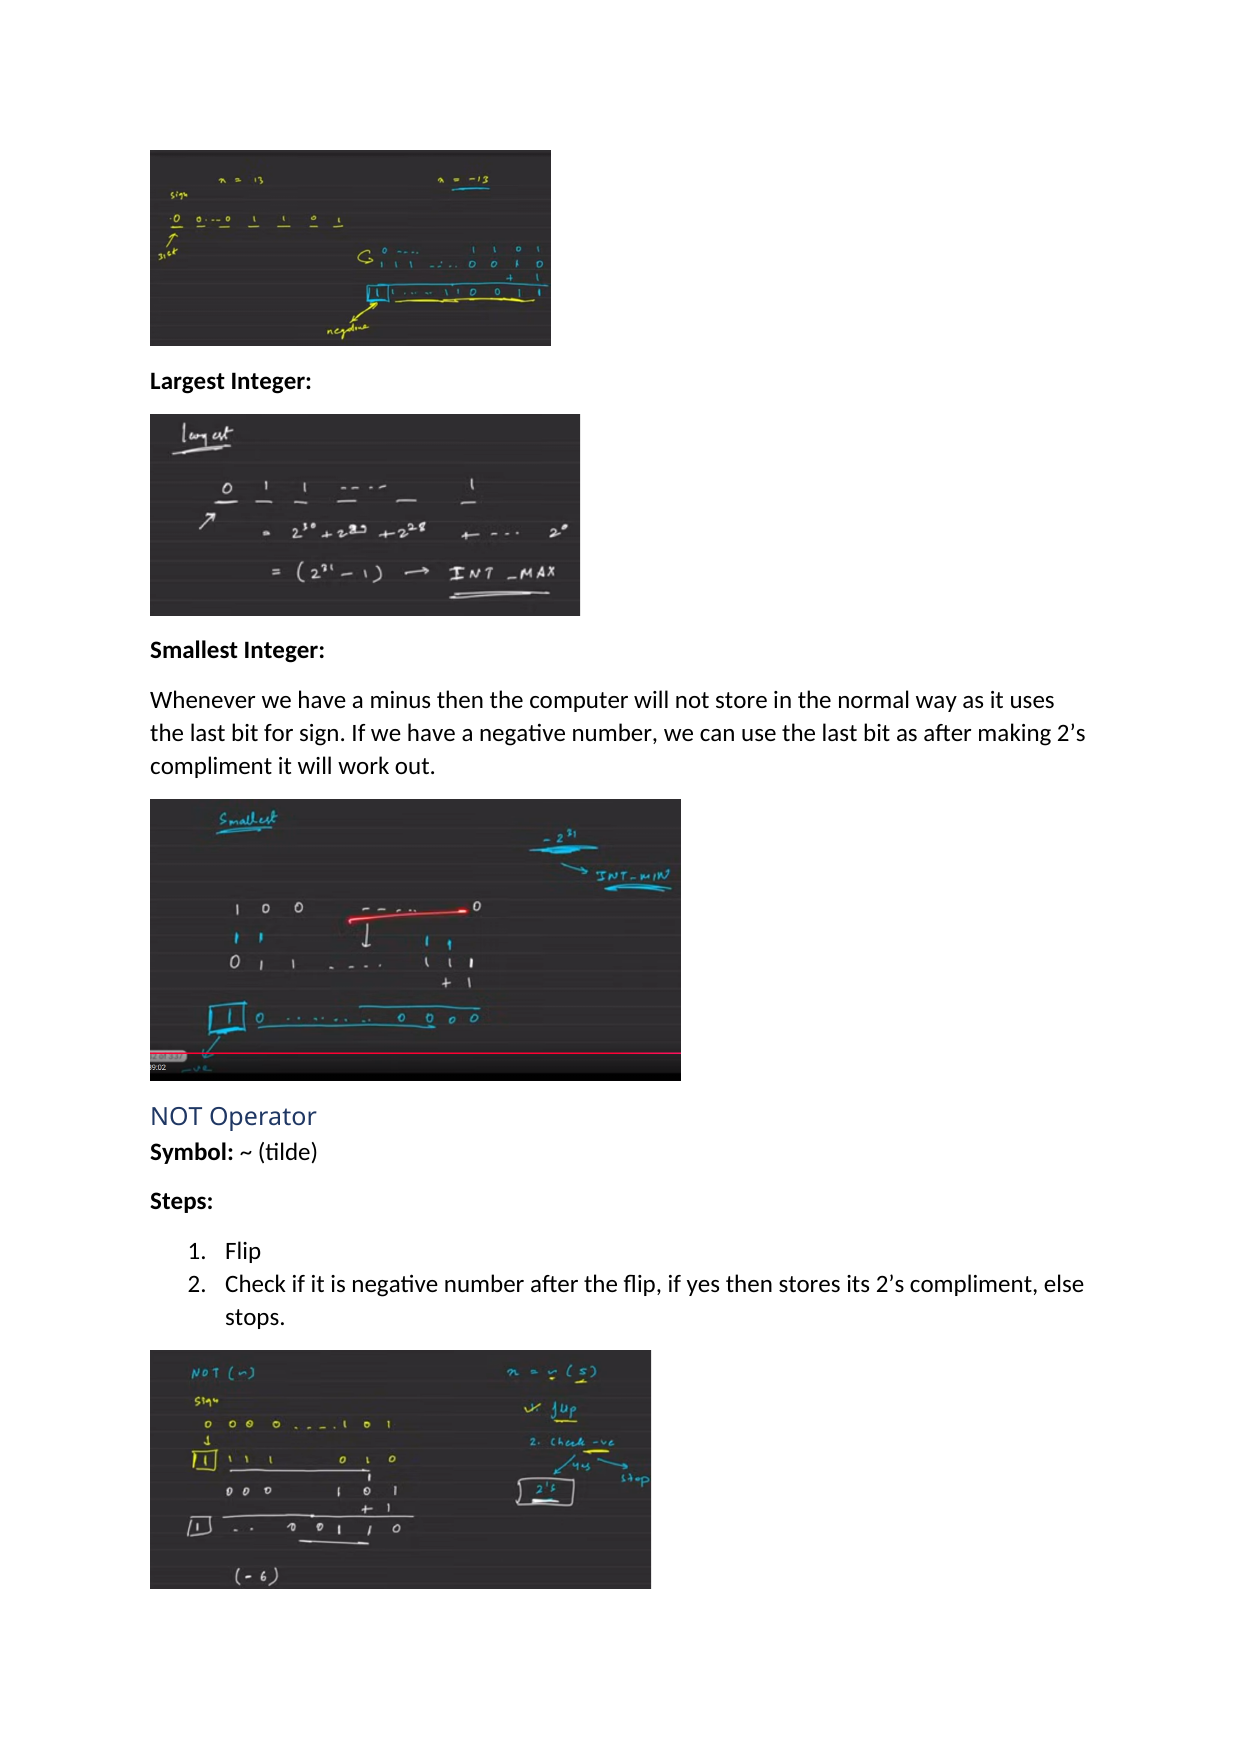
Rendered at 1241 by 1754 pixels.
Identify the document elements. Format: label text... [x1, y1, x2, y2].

picture [150, 150, 551, 346]
text Steps: [150, 1185, 1090, 1216]
subtitle NOT Operator [150, 1099, 1090, 1133]
picture [150, 799, 681, 1081]
text Largest Integer: [150, 365, 1090, 395]
list Check if it is negative number after the flip, if yes then stores its 2’s compliment, else stops. [187, 1268, 1090, 1331]
list Flip [187, 1235, 1090, 1265]
picture [150, 1350, 652, 1589]
text Smallest Integer: [150, 635, 1090, 665]
text Whenever we have a minus then the computer will not store in the normal way as it uses the last bit for sign. If we have a negative number, we can use the last bit as after making 2’s compliment it will work out. [150, 684, 1090, 781]
picture [150, 414, 581, 616]
text Symbol: ~ (tilde) [150, 1136, 1090, 1166]
